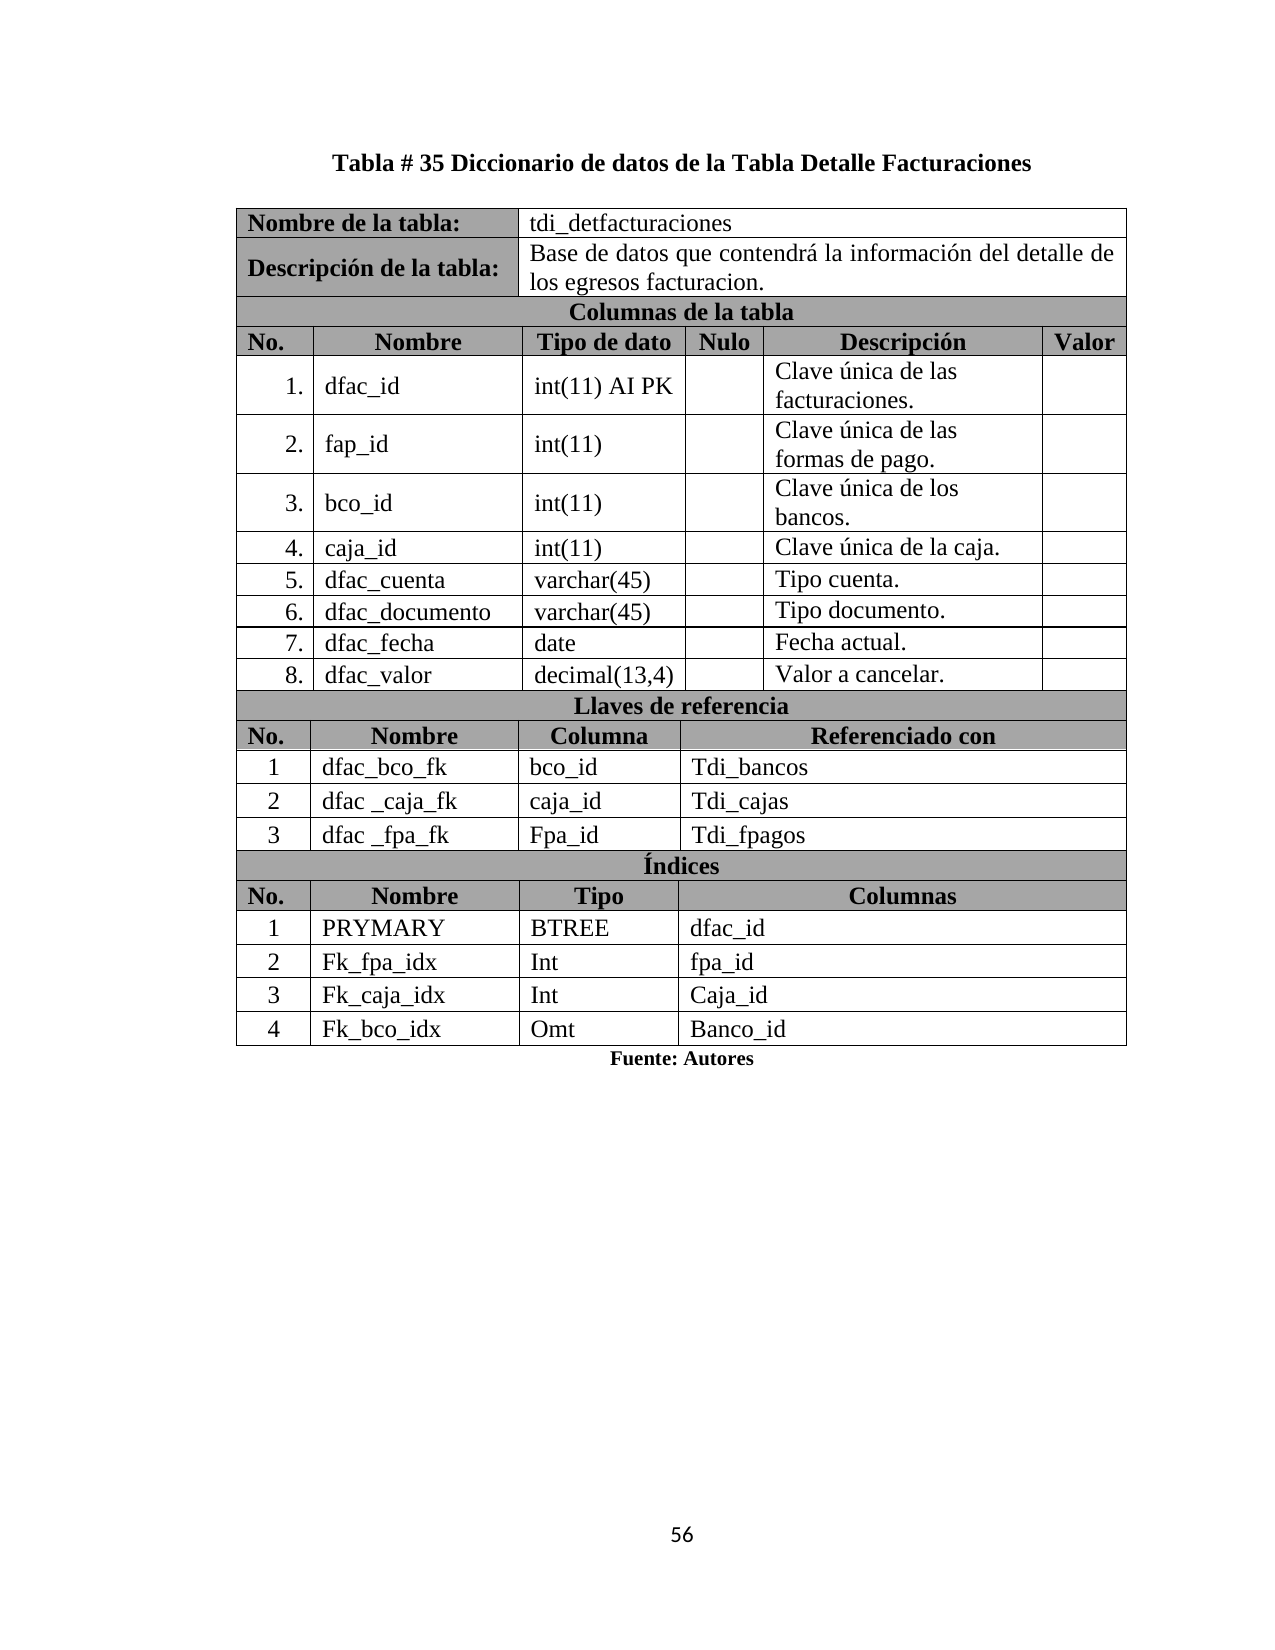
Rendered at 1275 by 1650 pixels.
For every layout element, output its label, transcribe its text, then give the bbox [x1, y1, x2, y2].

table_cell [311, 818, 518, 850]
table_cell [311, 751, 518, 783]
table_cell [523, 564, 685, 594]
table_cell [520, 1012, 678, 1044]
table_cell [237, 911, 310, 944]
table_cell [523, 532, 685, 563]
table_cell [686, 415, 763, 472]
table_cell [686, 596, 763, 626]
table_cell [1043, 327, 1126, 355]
text Fuente: Autores [236, 1046, 1127, 1070]
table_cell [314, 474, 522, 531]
text Tabla # 35 Diccionario de datos de la Tabla Detalle Facturaciones [236, 148, 1127, 176]
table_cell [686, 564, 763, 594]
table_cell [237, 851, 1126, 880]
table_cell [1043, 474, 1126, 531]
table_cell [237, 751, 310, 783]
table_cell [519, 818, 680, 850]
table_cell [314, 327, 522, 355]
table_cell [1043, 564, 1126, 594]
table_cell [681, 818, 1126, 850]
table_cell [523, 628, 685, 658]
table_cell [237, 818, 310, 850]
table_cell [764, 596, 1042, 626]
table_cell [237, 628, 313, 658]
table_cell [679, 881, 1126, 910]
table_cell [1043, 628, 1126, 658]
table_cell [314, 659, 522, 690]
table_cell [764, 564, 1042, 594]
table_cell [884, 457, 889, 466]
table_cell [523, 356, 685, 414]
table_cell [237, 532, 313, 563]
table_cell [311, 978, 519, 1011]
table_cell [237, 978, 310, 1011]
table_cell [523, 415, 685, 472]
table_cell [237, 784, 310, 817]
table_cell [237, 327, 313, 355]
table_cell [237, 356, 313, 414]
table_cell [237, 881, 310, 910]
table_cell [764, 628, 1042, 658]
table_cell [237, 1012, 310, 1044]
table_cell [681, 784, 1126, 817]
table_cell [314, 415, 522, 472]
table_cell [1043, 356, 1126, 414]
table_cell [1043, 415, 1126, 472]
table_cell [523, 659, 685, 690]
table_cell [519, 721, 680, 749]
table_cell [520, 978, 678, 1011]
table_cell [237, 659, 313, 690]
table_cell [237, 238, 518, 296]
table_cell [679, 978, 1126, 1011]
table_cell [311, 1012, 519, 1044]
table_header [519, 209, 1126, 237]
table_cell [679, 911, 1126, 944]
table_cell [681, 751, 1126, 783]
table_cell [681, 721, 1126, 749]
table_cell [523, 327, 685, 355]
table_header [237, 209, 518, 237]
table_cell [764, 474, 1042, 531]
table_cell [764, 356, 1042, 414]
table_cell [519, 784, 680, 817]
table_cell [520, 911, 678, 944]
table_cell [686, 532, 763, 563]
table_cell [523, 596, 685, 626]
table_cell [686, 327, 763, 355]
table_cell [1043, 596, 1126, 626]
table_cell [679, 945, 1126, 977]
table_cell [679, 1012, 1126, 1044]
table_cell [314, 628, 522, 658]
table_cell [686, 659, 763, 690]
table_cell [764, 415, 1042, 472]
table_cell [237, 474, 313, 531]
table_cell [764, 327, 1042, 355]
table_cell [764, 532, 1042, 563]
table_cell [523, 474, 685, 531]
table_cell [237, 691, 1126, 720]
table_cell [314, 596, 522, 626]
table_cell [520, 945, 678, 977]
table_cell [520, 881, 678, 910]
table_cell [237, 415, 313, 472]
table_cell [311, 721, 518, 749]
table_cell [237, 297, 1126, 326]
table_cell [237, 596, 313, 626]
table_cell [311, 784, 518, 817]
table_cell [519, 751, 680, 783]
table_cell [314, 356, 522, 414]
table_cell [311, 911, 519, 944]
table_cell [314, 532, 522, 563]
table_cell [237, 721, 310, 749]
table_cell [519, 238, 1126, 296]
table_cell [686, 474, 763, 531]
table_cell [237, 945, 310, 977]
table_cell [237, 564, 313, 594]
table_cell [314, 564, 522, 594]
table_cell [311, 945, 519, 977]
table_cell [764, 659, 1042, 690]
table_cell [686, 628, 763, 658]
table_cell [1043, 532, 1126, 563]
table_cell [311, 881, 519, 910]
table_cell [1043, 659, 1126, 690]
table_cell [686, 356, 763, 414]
